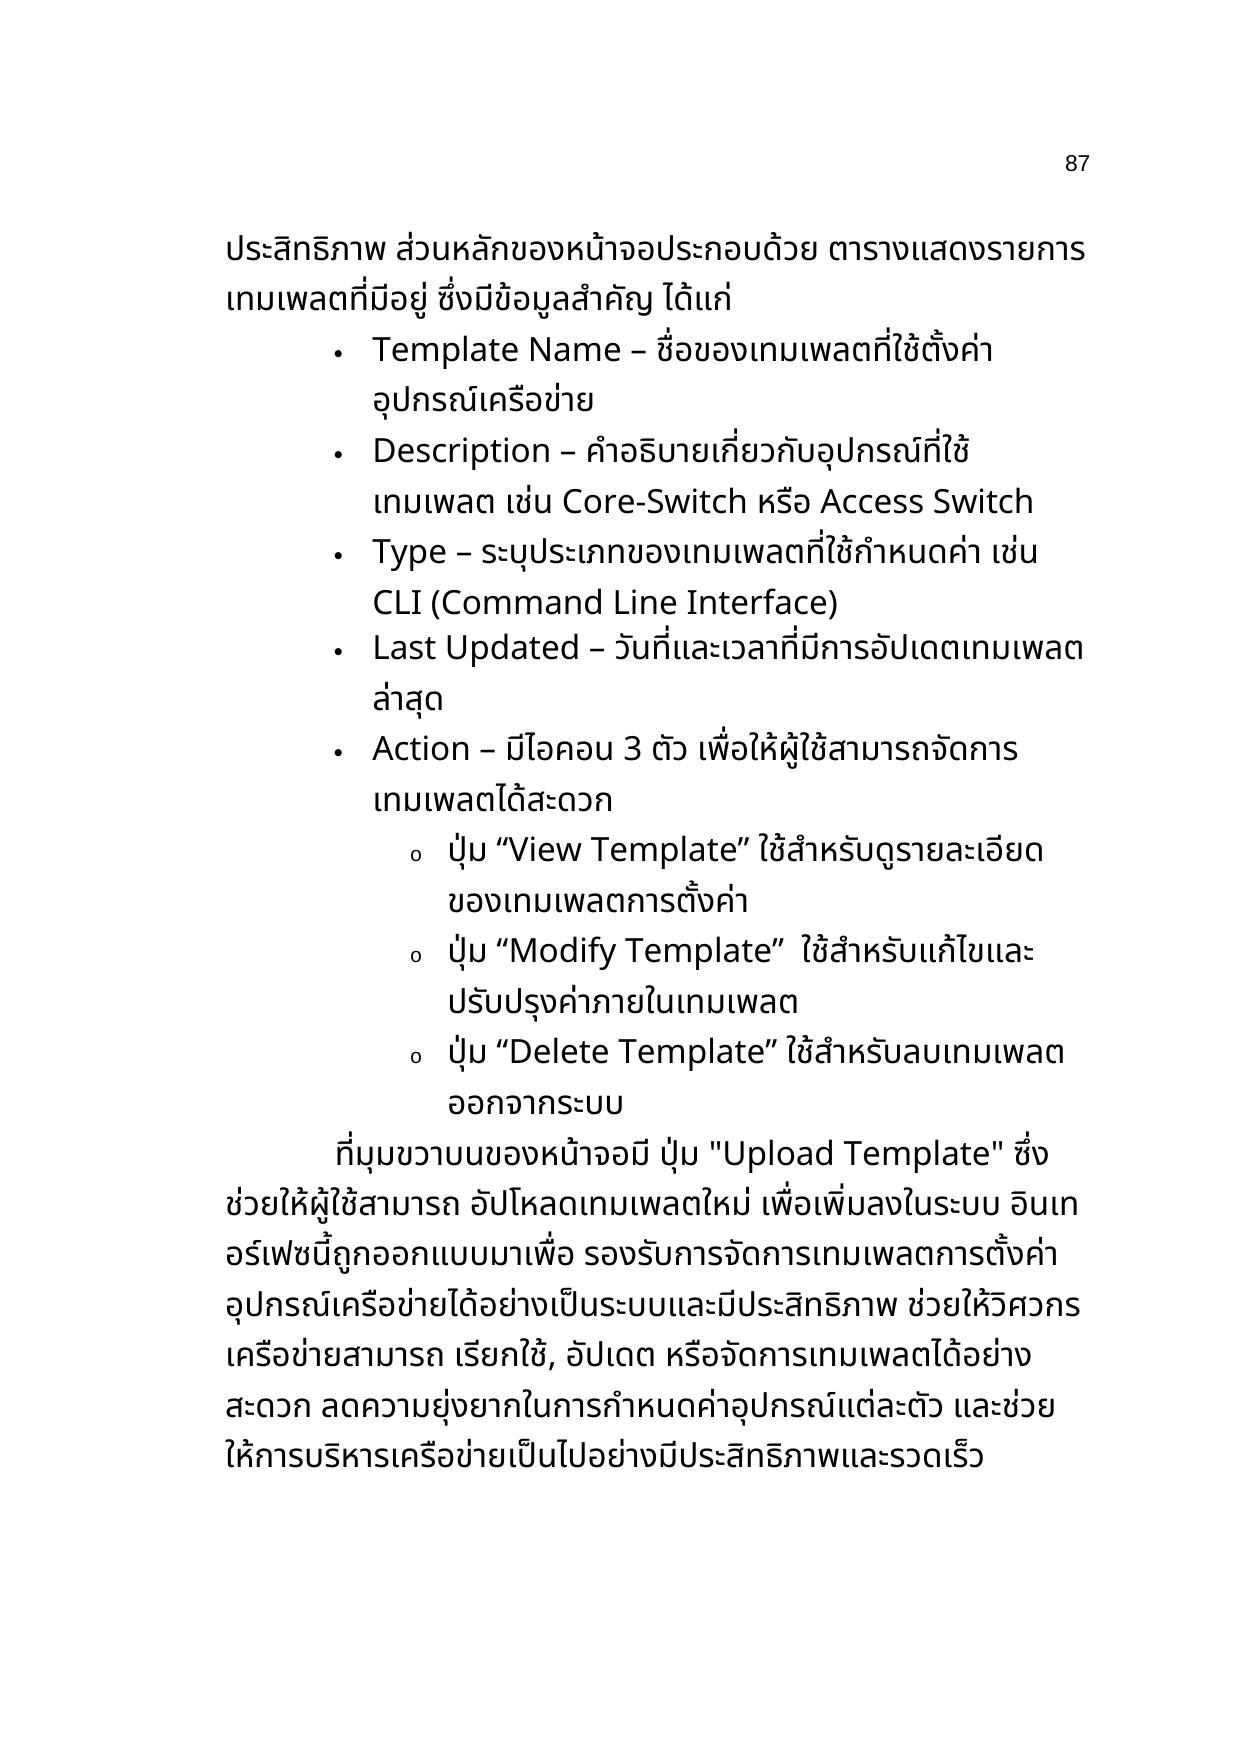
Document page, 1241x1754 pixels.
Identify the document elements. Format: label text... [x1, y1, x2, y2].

list Type – ระบุประเภทของเทมเพลตที่ใช้กำหนดค่า เช่น CLI (Command Line Interface) [334, 528, 1090, 624]
list Last Updated – วันที่และเวลาที่มีการอัปเดตเทมเพลตล่าสุด [334, 624, 1090, 725]
list Description – คำอธิบายเกี่ยวกับอุปกรณ์ที่ใช้เทมเพลต เช่น Core-Switch หรือ Access Switch [334, 427, 1090, 528]
list Template Name – ชื่อของเทมเพลตที่ใช้ตั้งค่าอุปกรณ์เครือข่าย [334, 326, 1090, 427]
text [225, 225, 1090, 326]
list Action – มีไอคอน 3 ตัว เพื่อให้ผู้ใช้สามารถจัดการเทมเพลตได้สะดวก [334, 725, 1090, 826]
list ปุ่ม “Delete Template” ใช้สำหรับลบเทมเพลตออกจากระบบ [409, 1028, 1090, 1129]
list ปุ่ม “Modify Template” ใช้สำหรับแก้ไขและปรับปรุงค่าภายในเทมเพลต [409, 927, 1090, 1028]
list ปุ่ม “View Template” ใช้สำหรับดูรายละเอียดของเทมเพลตการตั้งค่า [409, 826, 1090, 927]
text ที่มุมขวาบนของหน้าจอมี ปุ่ม "Upload Template" ซึ่งช่วยให้ผู้ใช้สามารถ อัปโหลดเทมเพลตใหม่ เพื่อเพิ่มลงในระบบ อินเทอร์เฟซนี้ถูกออกแบบมาเพื่อ รองรับการจัดการเทมเพลตการตั้งค่าอุปกรณ์เครือข่ายได้อย่างเป็นระบบและมีประสิทธิภาพ ช่วยให้วิศวกรเครือข่ายสามารถ เรียกใช้, อัปเดต หรือจัดการเทมเพลตได้อย่างสะดวก ลดความยุ่งยากในการกำหนดค่าอุปกรณ์แต่ละตัว และช่วยให้การบริหารเครือข่ายเป็นไปอย่างมีประสิทธิภาพและรวดเร็ว [225, 1129, 1090, 1483]
